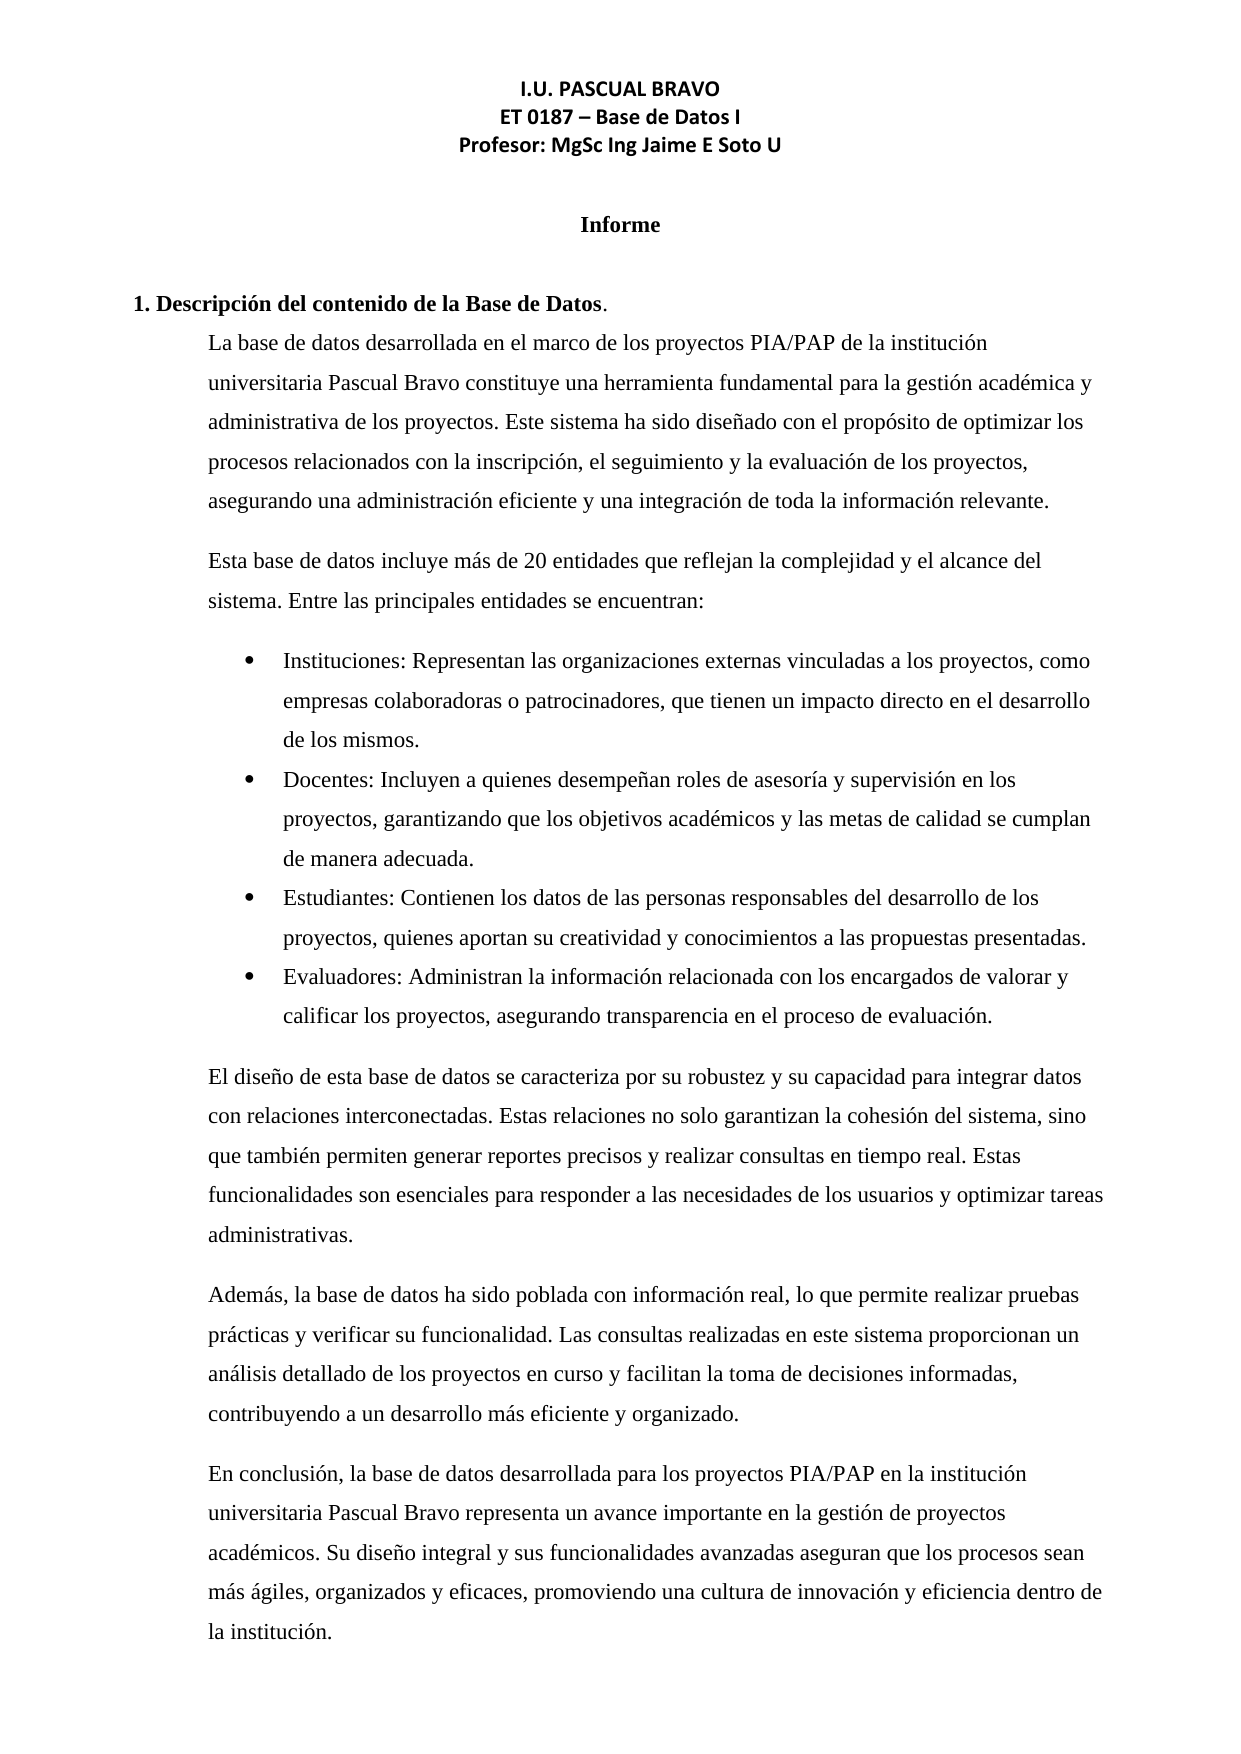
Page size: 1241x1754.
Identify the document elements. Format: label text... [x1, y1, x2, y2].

text El diseño de esta base de datos se caracteriza por su robustez y su capacidad para integrar datos con relaciones interconectadas. Estas relaciones no solo garantizan la cohesión del sistema, sino que también permiten generar reportes precisos y realizar consultas en tiempo real. Estas funcionalidades son esenciales para responder a las necesidades de los usuarios y optimizar tareas administrativas. [208, 1063, 1107, 1247]
text Informe [133, 211, 1107, 237]
list Instituciones: Representan las organizaciones externas vinculadas a los proyectos, como empresas colaboradoras o patrocinadores, que tienen un impacto directo en el desarrollo de los mismos. [245, 647, 1107, 753]
text La base de datos desarrollada en el marco de los proyectos PIA/PAP de la institución universitaria Pascual Bravo constituye una herramienta fundamental para la gestión académica y administrativa de los proyectos. Este sistema ha sido diseñado con el propósito de optimizar los procesos relacionados con la inscripción, el seguimiento y la evaluación de los proyectos, asegurando una administración eficiente y una integración de toda la información relevante. [208, 329, 1107, 513]
list Docentes: Incluyen a quienes desempeñan roles de asesoría y supervisión en los proyectos, garantizando que los objetivos académicos y las metas de calidad se cumplan de manera adecuada. [245, 766, 1107, 871]
list Evaluadores: Administran la información relacionada con los encargados de valorar y calificar los proyectos, asegurando transparencia en el proceso de evaluación. [245, 963, 1107, 1029]
text En conclusión, la base de datos desarrollada para los proyectos PIA/PAP en la institución universitaria Pascual Bravo representa un avance importante en la gestión de proyectos académicos. Su diseño integral y sus funcionalidades avanzadas aseguran que los procesos sean más ágiles, organizados y eficaces, promoviendo una cultura de innovación y eficiencia dentro de la institución. [208, 1460, 1107, 1644]
text Además, la base de datos ha sido poblada con información real, lo que permite realizar pruebas prácticas y verificar su funcionalidad. Las consultas realizadas en este sistema proporcionan un análisis detallado de los proyectos en curso y facilitan la toma de decisiones informadas, contribuyendo a un desarrollo más eficiente y organizado. [208, 1281, 1107, 1426]
text 1. Descripción del contenido de la Base de Datos. [133, 290, 1107, 316]
text Esta base de datos incluye más de 20 entidades que reflejan la complejidad y el alcance del sistema. Entre las principales entidades se encuentran: [208, 547, 1107, 613]
list Estudiantes: Contienen los datos de las personas responsables del desarrollo de los proyectos, quienes aportan su creatividad y conocimientos a las propuestas presentadas. [245, 884, 1107, 950]
